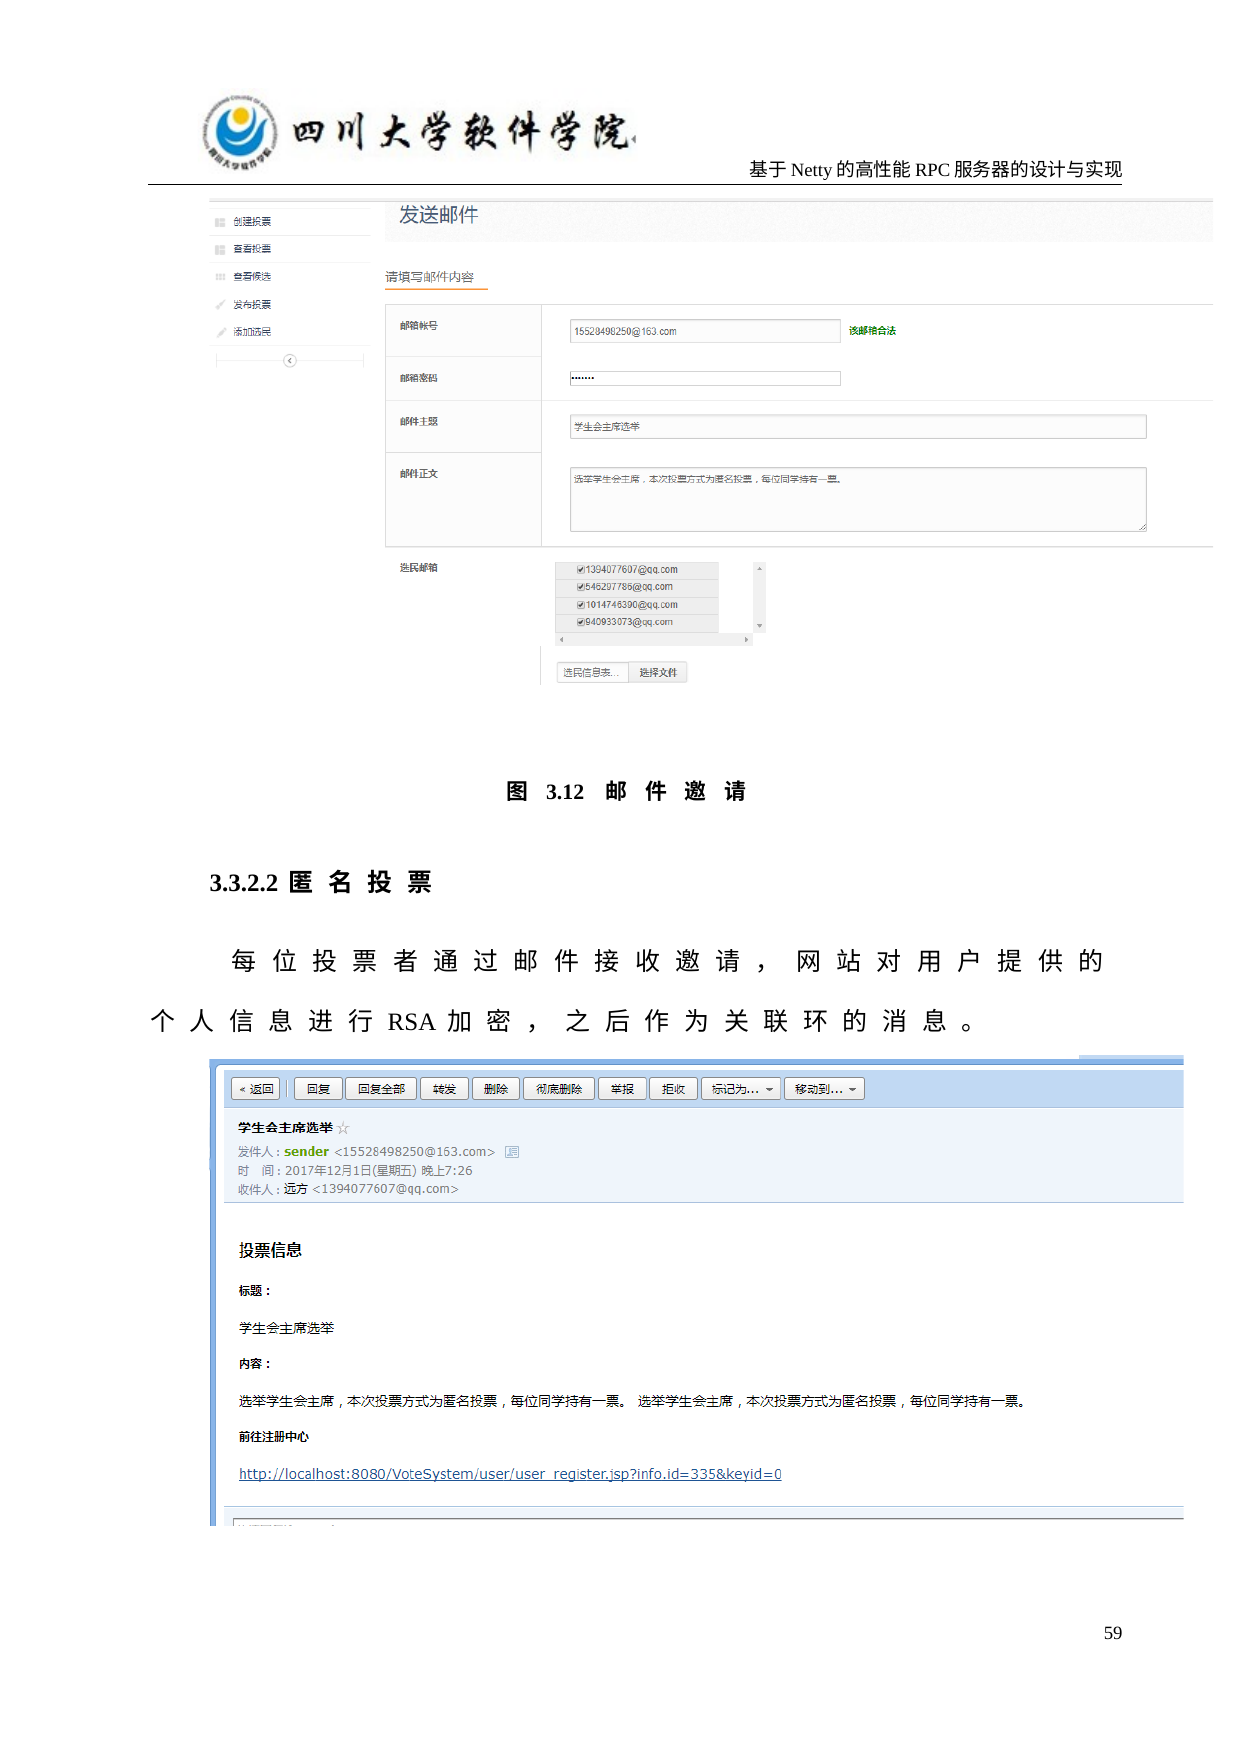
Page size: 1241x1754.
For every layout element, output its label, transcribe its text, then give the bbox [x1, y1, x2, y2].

text 3.3.2.2 匿名投票 [150, 850, 1120, 911]
picture [209, 198, 1214, 685]
picture [197, 88, 639, 177]
text 图3.12 邮件邀请 [150, 759, 1120, 820]
text 每位投票者通过邮件接收邀请，网站对用户提供的个人信息进行RSA加密，之后作为关联环的消息。 [150, 929, 1120, 1050]
picture [209, 1055, 1184, 1526]
